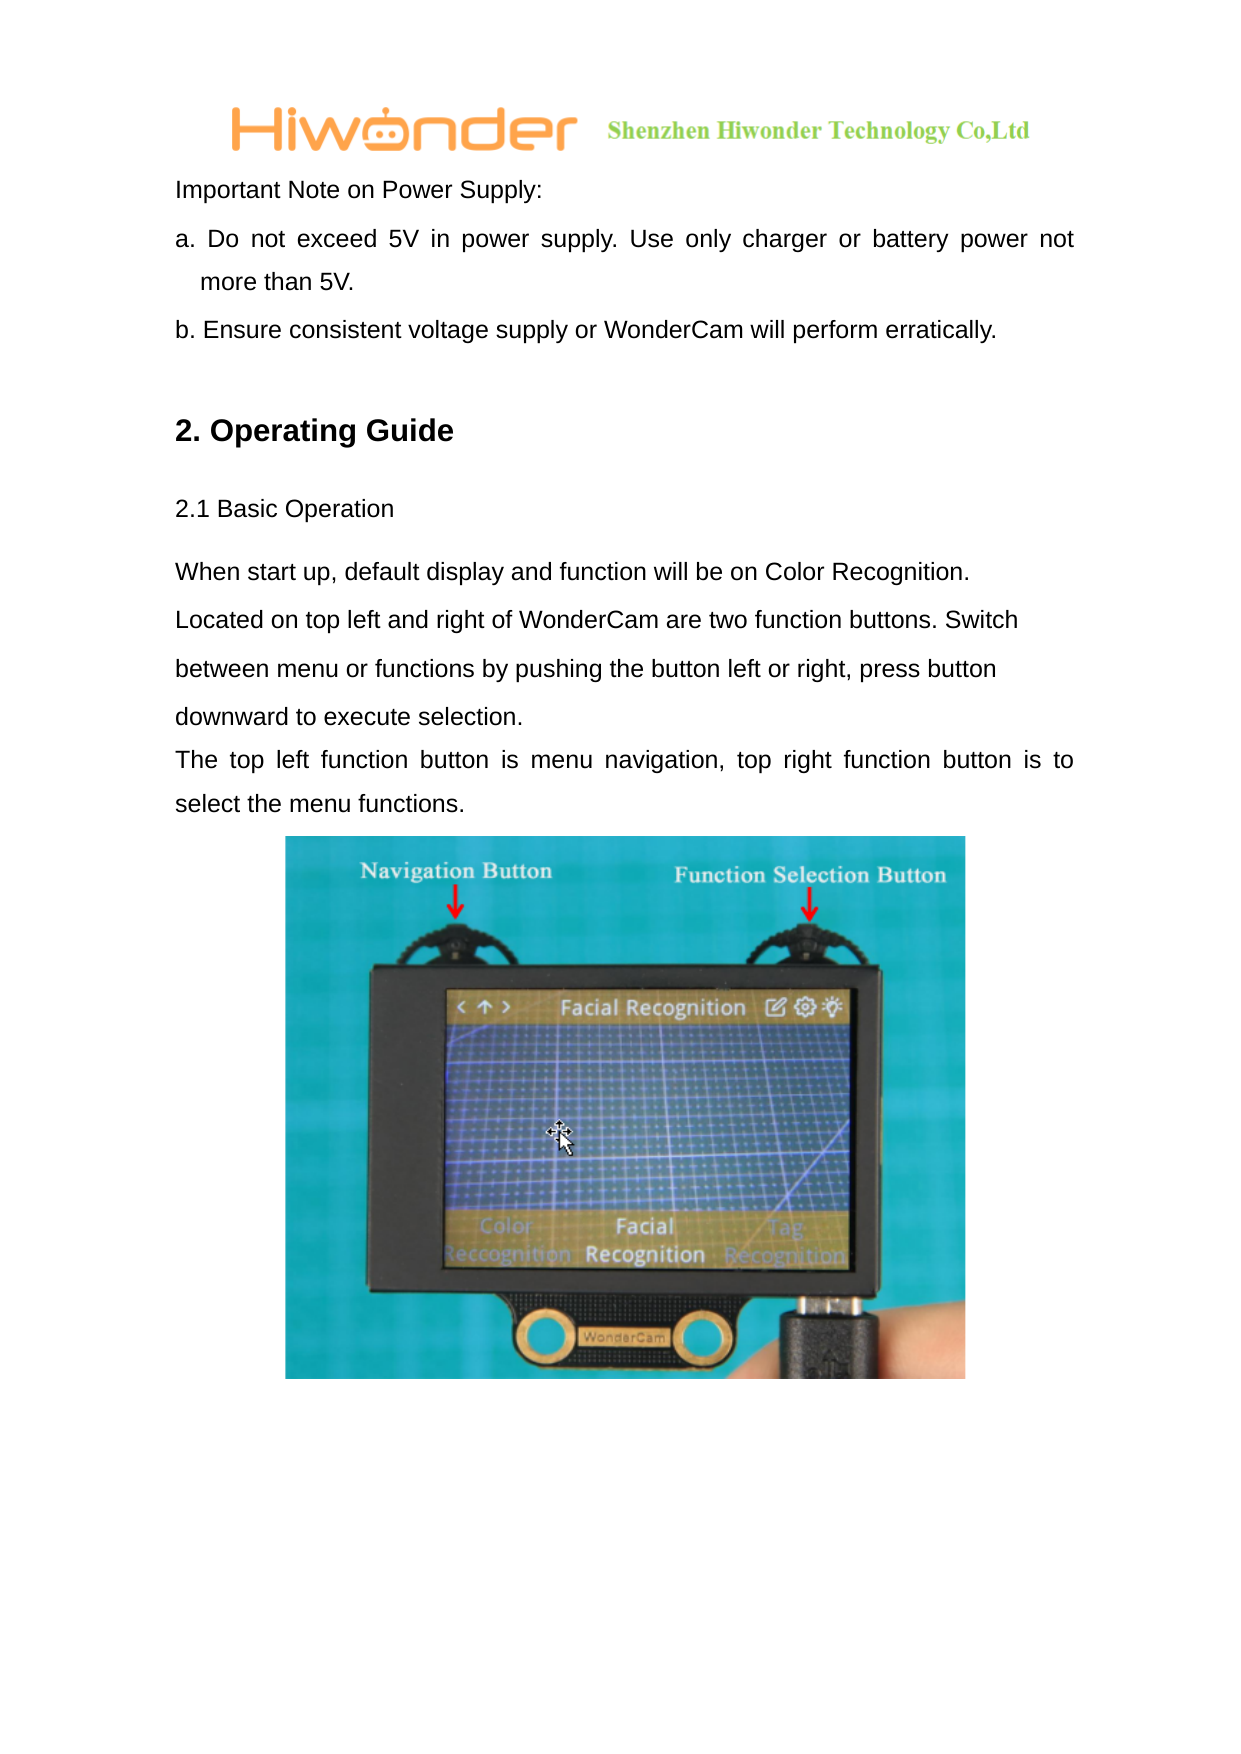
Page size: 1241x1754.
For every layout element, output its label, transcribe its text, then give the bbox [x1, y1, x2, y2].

list downward to execute selection. [175, 702, 1076, 731]
list Located on top left and right of WonderCam are two function buttons. Switch [175, 605, 1076, 634]
list The top left function button is menu navigation, top right function button is to select the menu functions. [175, 745, 1076, 817]
list Important Note on Power Supply: [175, 175, 1076, 204]
list between menu or functions by pushing the button left or right, press button [175, 653, 1076, 682]
picture [285, 836, 966, 1379]
text 2.1 Basic Operation [175, 494, 1076, 523]
list b. Ensure consistent voltage supply or WonderCam will perform erratically. [175, 315, 1076, 344]
list a. Do not exceed 5V in power supply. Use only charger or battery power not more than 5V. [175, 224, 1076, 296]
list When start up, default display and function will be on Color Recognition. [175, 557, 1076, 586]
picture [221, 97, 1043, 160]
text 2. Operating Guide [175, 412, 1076, 448]
